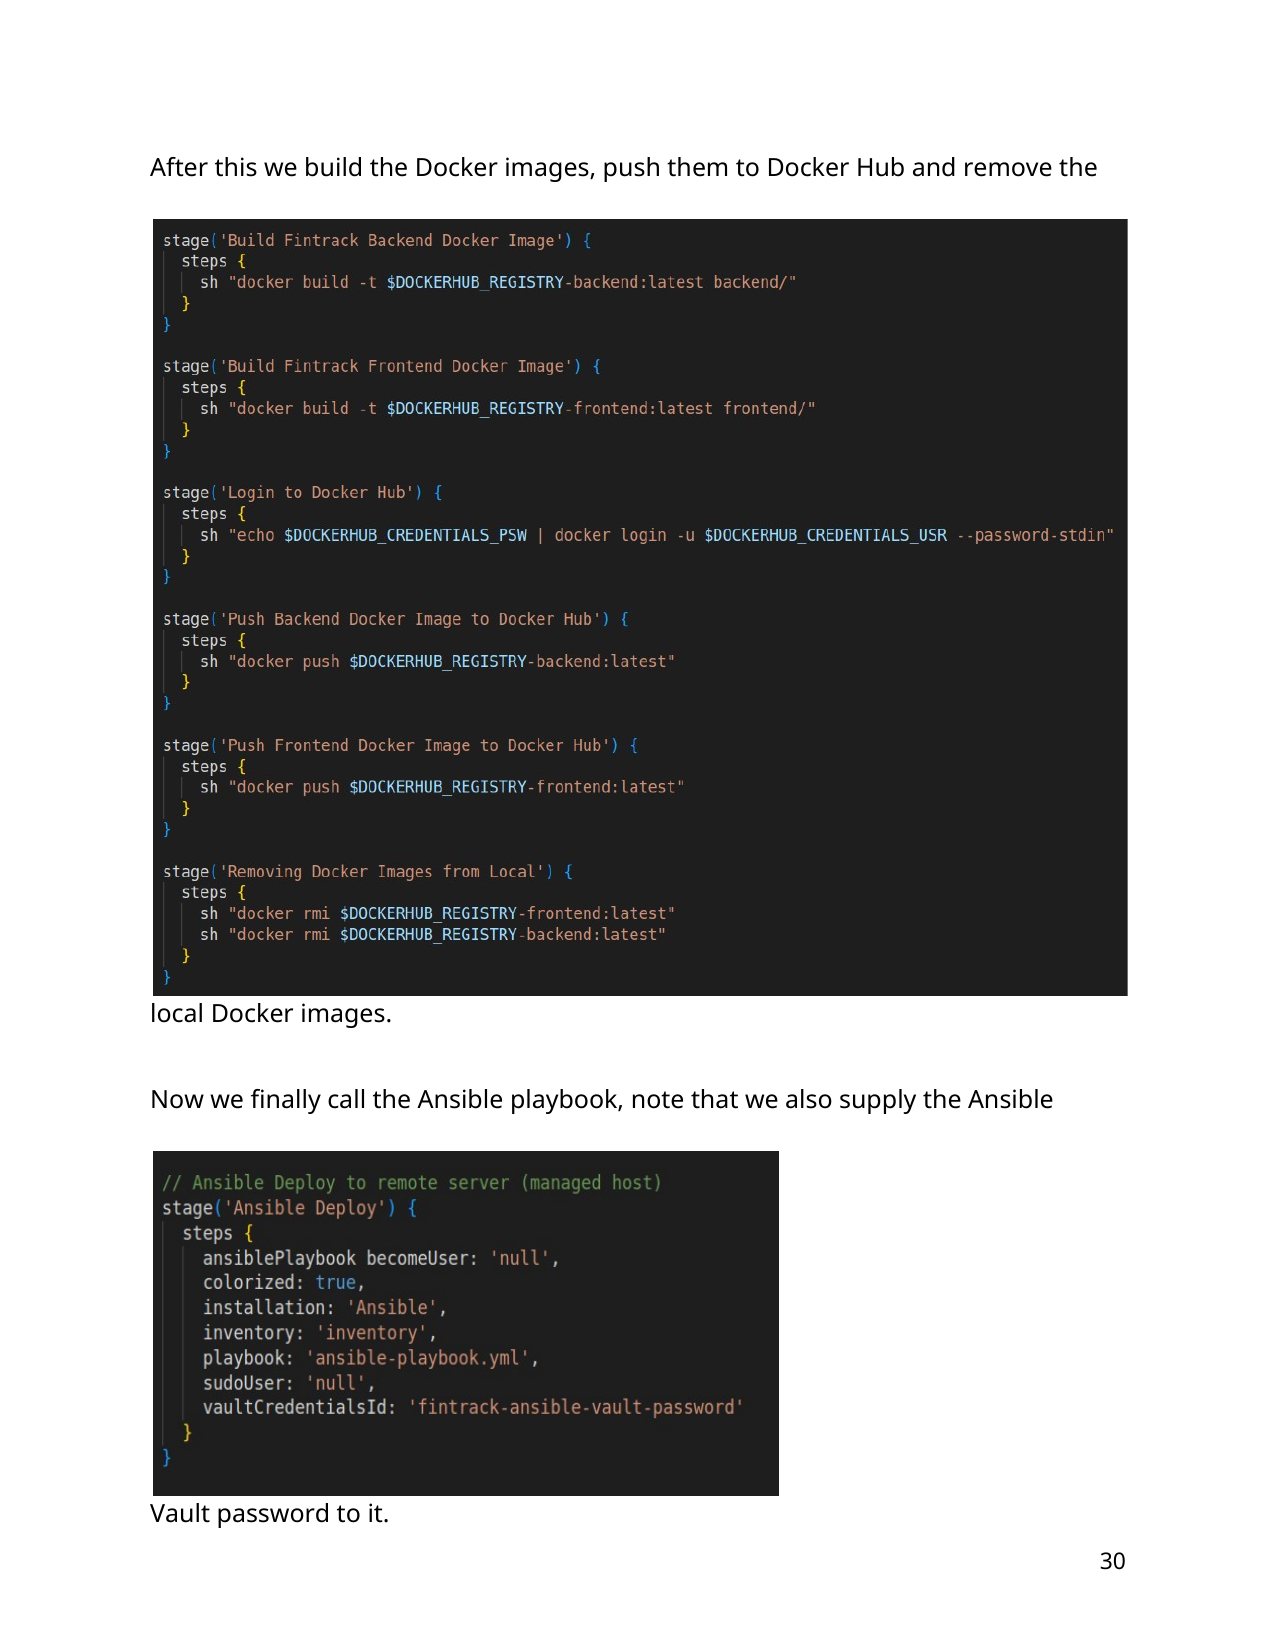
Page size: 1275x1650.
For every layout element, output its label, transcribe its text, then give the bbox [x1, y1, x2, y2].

picture [153, 219, 1128, 996]
picture [153, 1151, 779, 1496]
